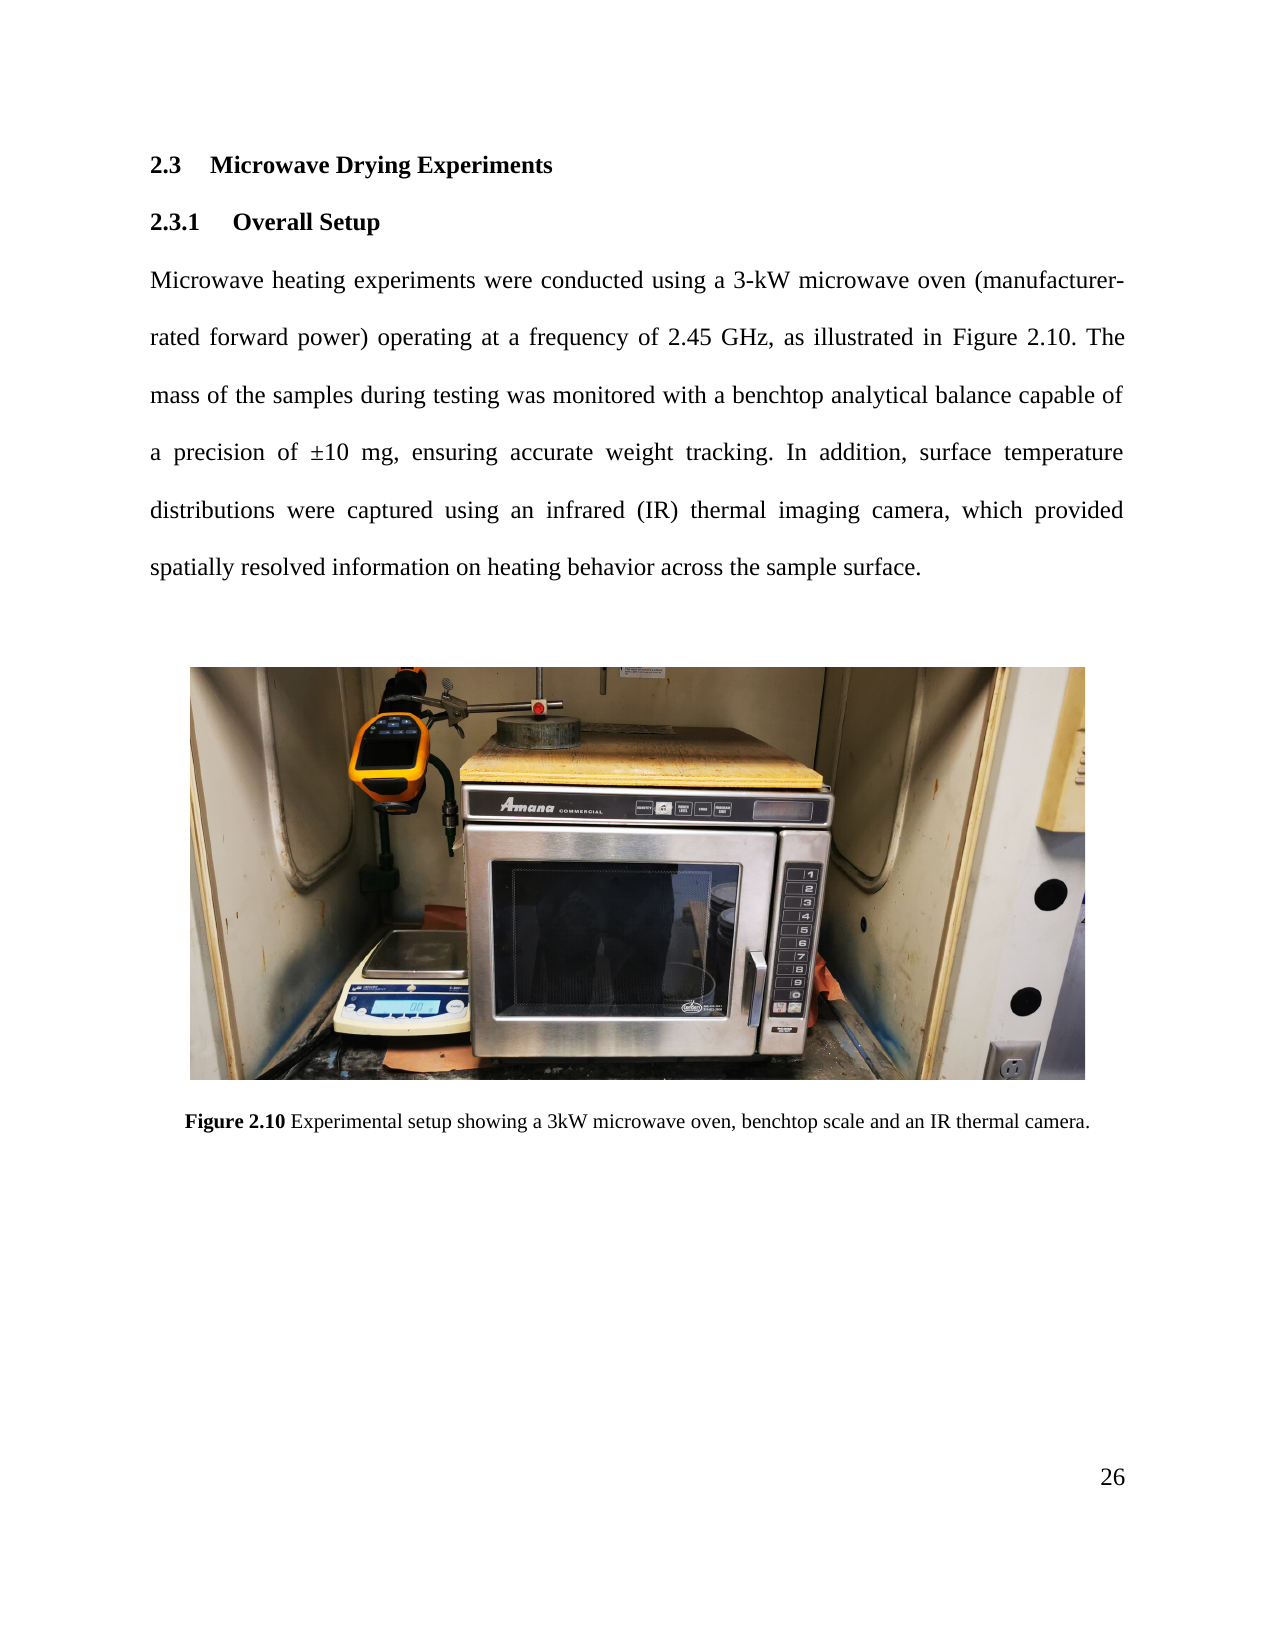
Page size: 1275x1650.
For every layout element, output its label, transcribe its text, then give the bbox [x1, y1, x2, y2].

text Microwave heating experiments were conducted using a 3-kW microwave oven (manufacturer-rated forward power) operating at a frequency of 2.45 GHz, as illustrated in Figure ‎2.10. The mass of the samples during testing was monitored with a benchtop analytical balance capable of a precision of ±10 mg, ensuring accurate weight tracking. In addition, surface temperature distributions were captured using an infrared (IR) thermal imaging camera, which provided spatially resolved information on heating behavior across the sample surface. [150, 265, 1125, 581]
subtitle Overall Setup [150, 207, 1125, 236]
subtitle Microwave Drying Experiments [150, 150, 1125, 179]
text Figure ‎2.10 Experimental setup showing a 3kW microwave oven, benchtop scale and an IR thermal camera. [150, 1108, 1125, 1133]
picture [190, 667, 1086, 1080]
